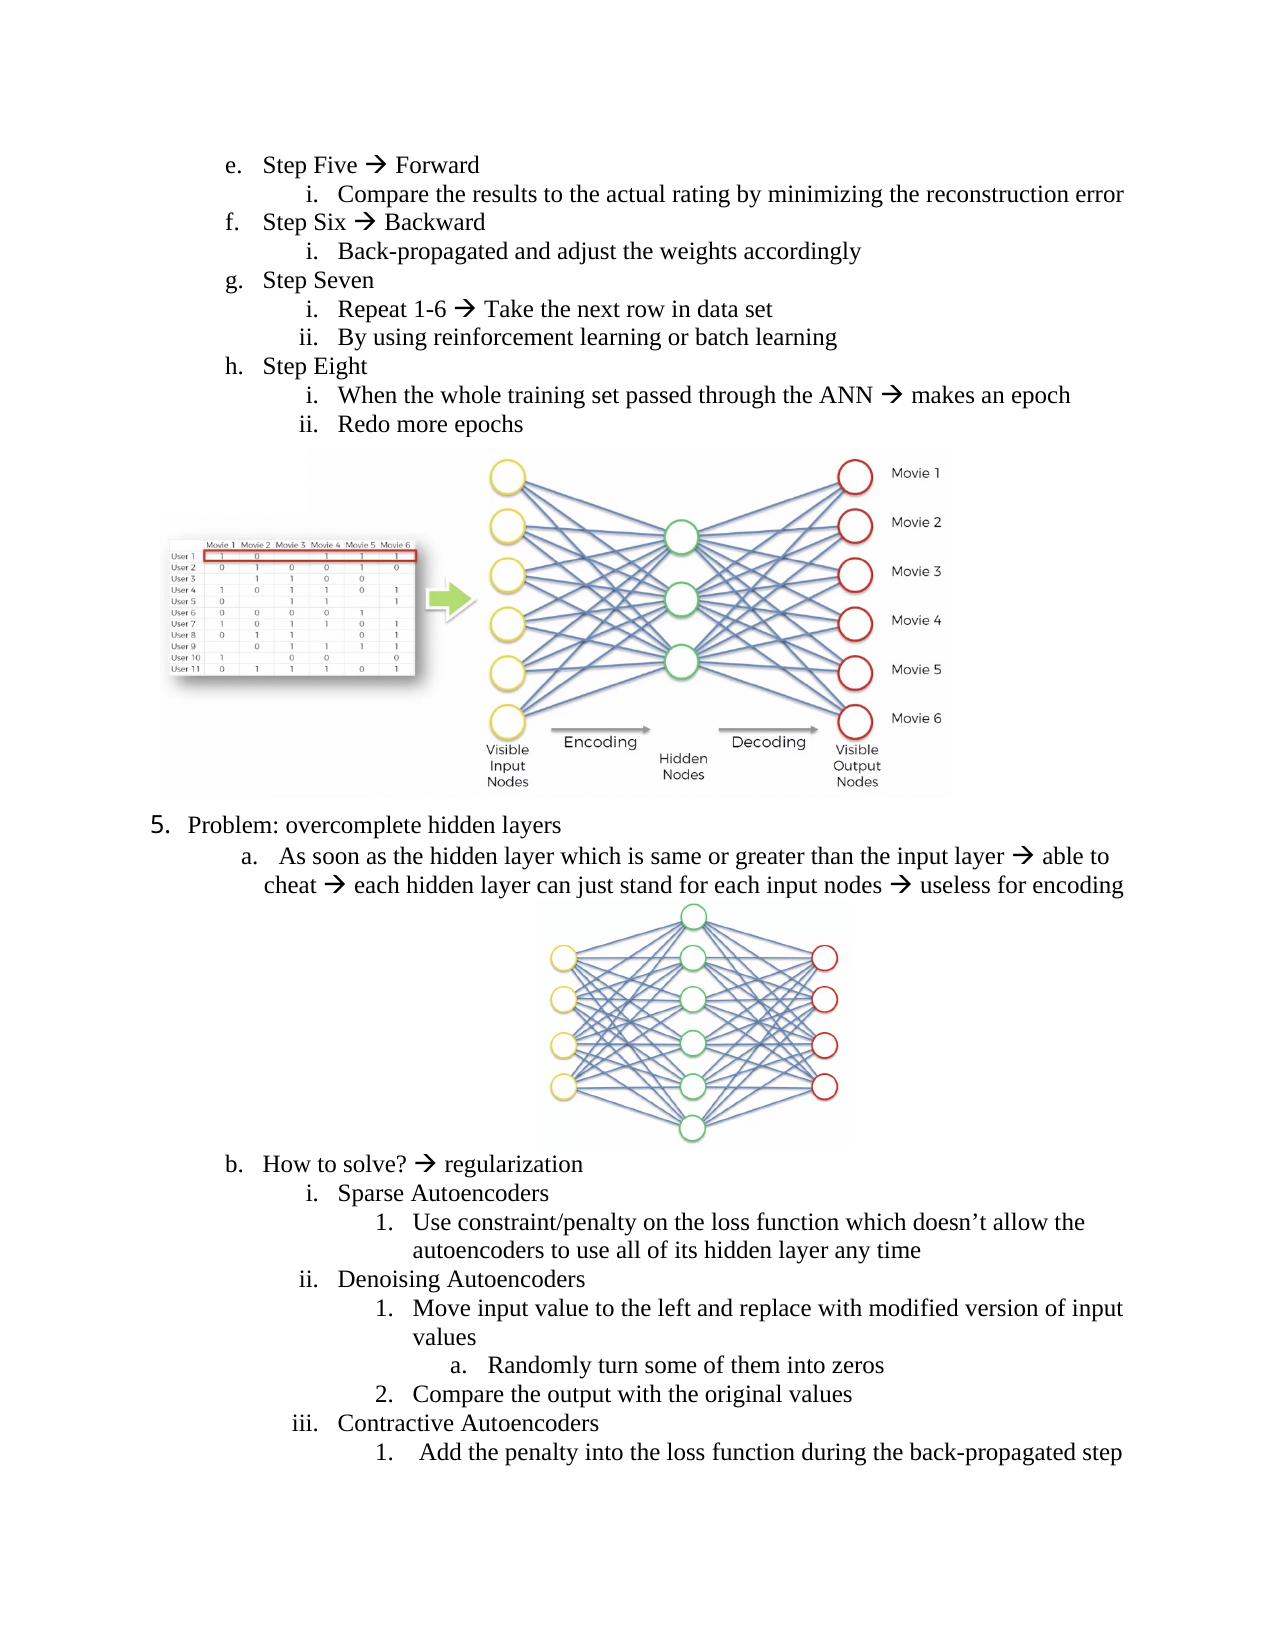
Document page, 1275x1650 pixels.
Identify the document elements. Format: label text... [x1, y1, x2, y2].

list Compare the results to the actual rating by minimizing the reconstruction error [319, 179, 1125, 207]
list Use constraint/penalty on the loss function which doesn’t allow the autoencoders to use all of its hidden layer any time [375, 1207, 1125, 1264]
list Repeat 1-6 Take the next row in data set [319, 294, 1125, 322]
list Step Eight [225, 351, 1125, 380]
picture [150, 437, 959, 807]
list Redo more epochs [319, 409, 1125, 437]
list Back-propagated and adjust the weights accordingly [319, 236, 1125, 265]
list Sparse Autoencoders [319, 1178, 1125, 1207]
list Add the penalty into the loss function during the back-propagated step [375, 1437, 1125, 1466]
list Problem: overcomplete hidden layers [150, 807, 1125, 841]
list Step Seven [225, 265, 1125, 294]
list When the whole training set passed through the ANN makes an epoch [319, 380, 1125, 409]
list Randomly turn some of them into zeros [450, 1351, 1125, 1379]
list How to solve? regularization [225, 1149, 1125, 1178]
list Step Five Forward [225, 150, 1125, 179]
list Contractive Autoencoders [319, 1408, 1125, 1437]
list Move input value to the left and replace with modified version of input values [375, 1293, 1125, 1351]
list Step Six Backward [225, 207, 1125, 236]
picture [536, 898, 852, 1150]
list By using reinforcement learning or batch learning [319, 322, 1125, 351]
list Denoising Autoencoders [319, 1264, 1125, 1293]
list Compare the output with the original values [375, 1379, 1125, 1408]
